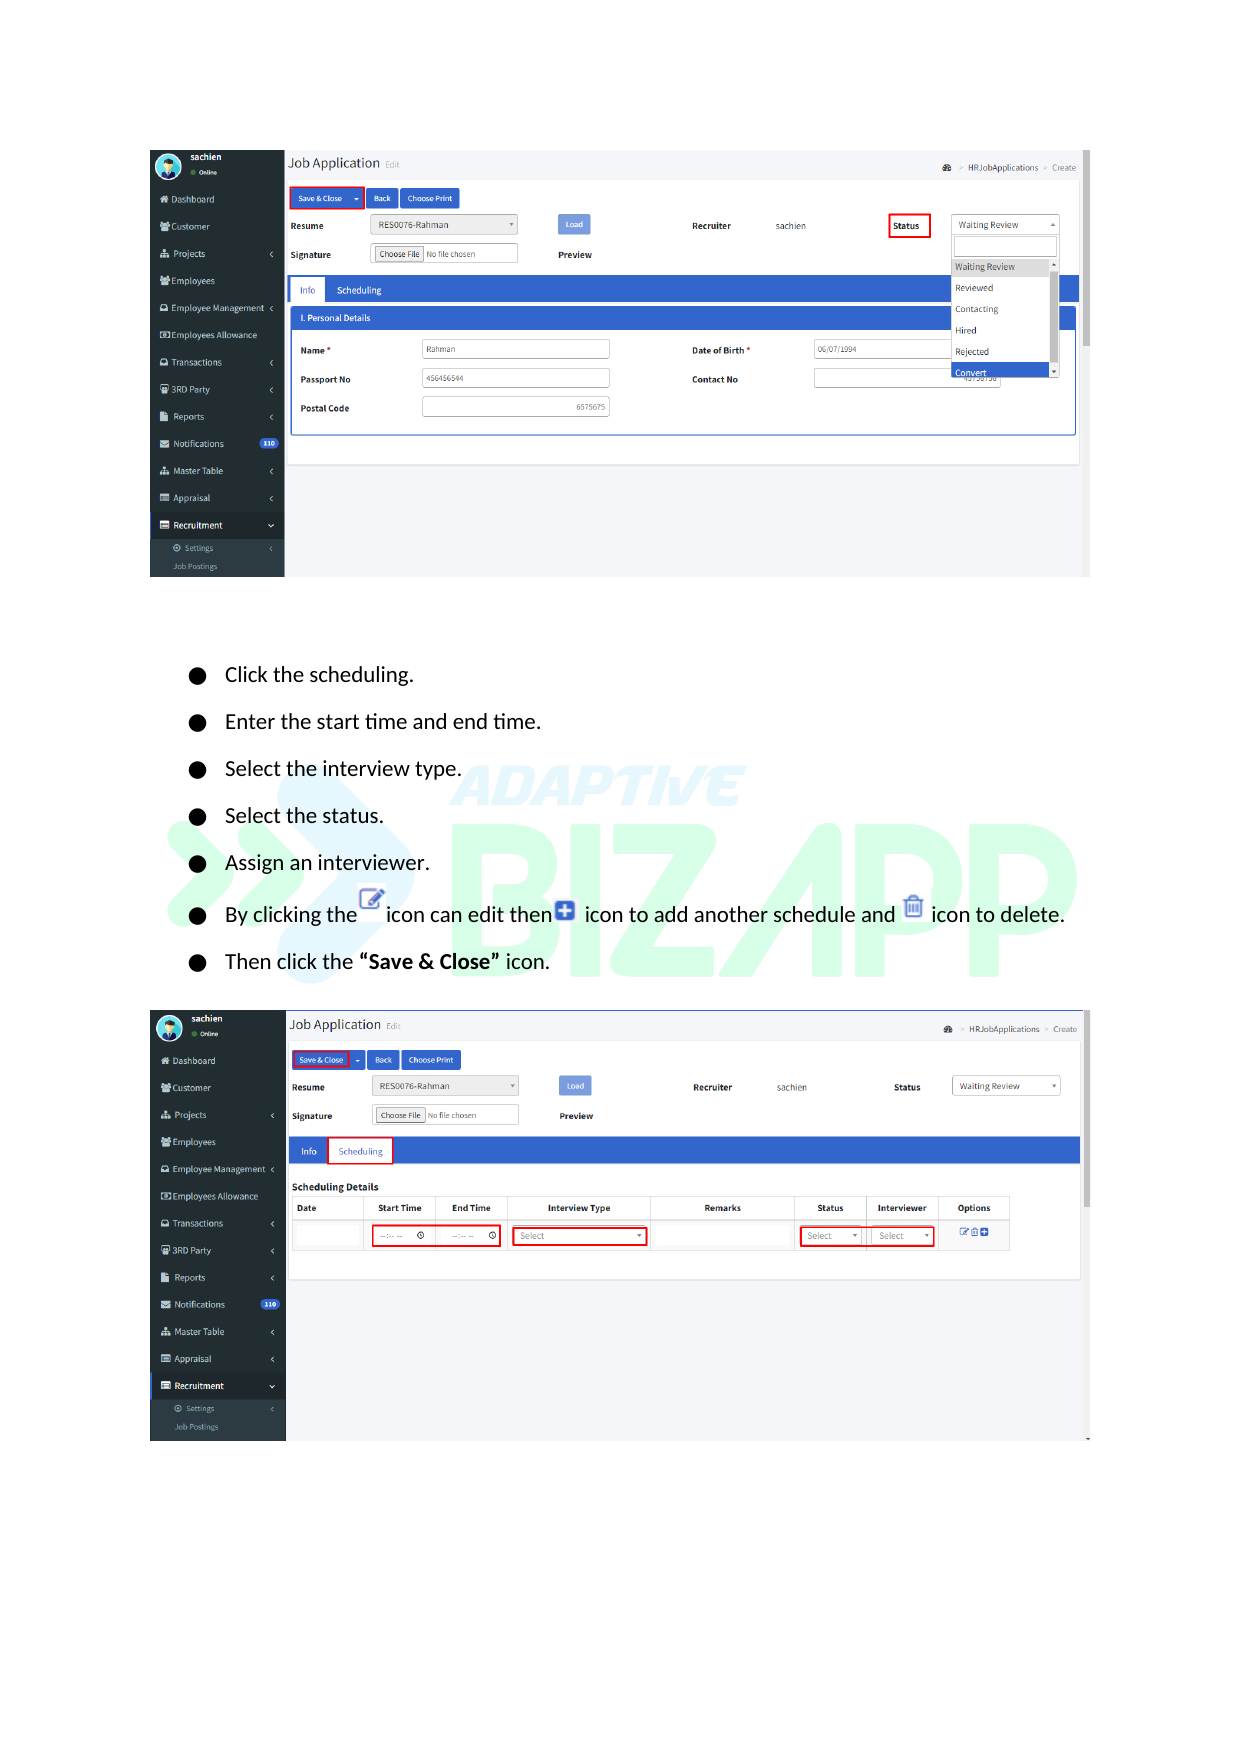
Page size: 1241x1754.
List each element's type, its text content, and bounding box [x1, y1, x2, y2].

list Select the interview type. [187, 742, 1090, 789]
picture [552, 898, 580, 922]
picture [901, 887, 932, 922]
picture [150, 150, 1091, 577]
picture [150, 1010, 1091, 1441]
picture [357, 883, 386, 922]
list Select the status. [187, 789, 1090, 836]
list Then click the “Save & Close” icon. [187, 935, 1090, 982]
list Assign an interviewer. [187, 836, 1090, 883]
list By clicking theicon can edit then icon to add another schedule and icon to delete. [187, 883, 1090, 935]
list Enter the start time and end time. [187, 695, 1090, 742]
list Click the scheduling. [187, 648, 1090, 695]
